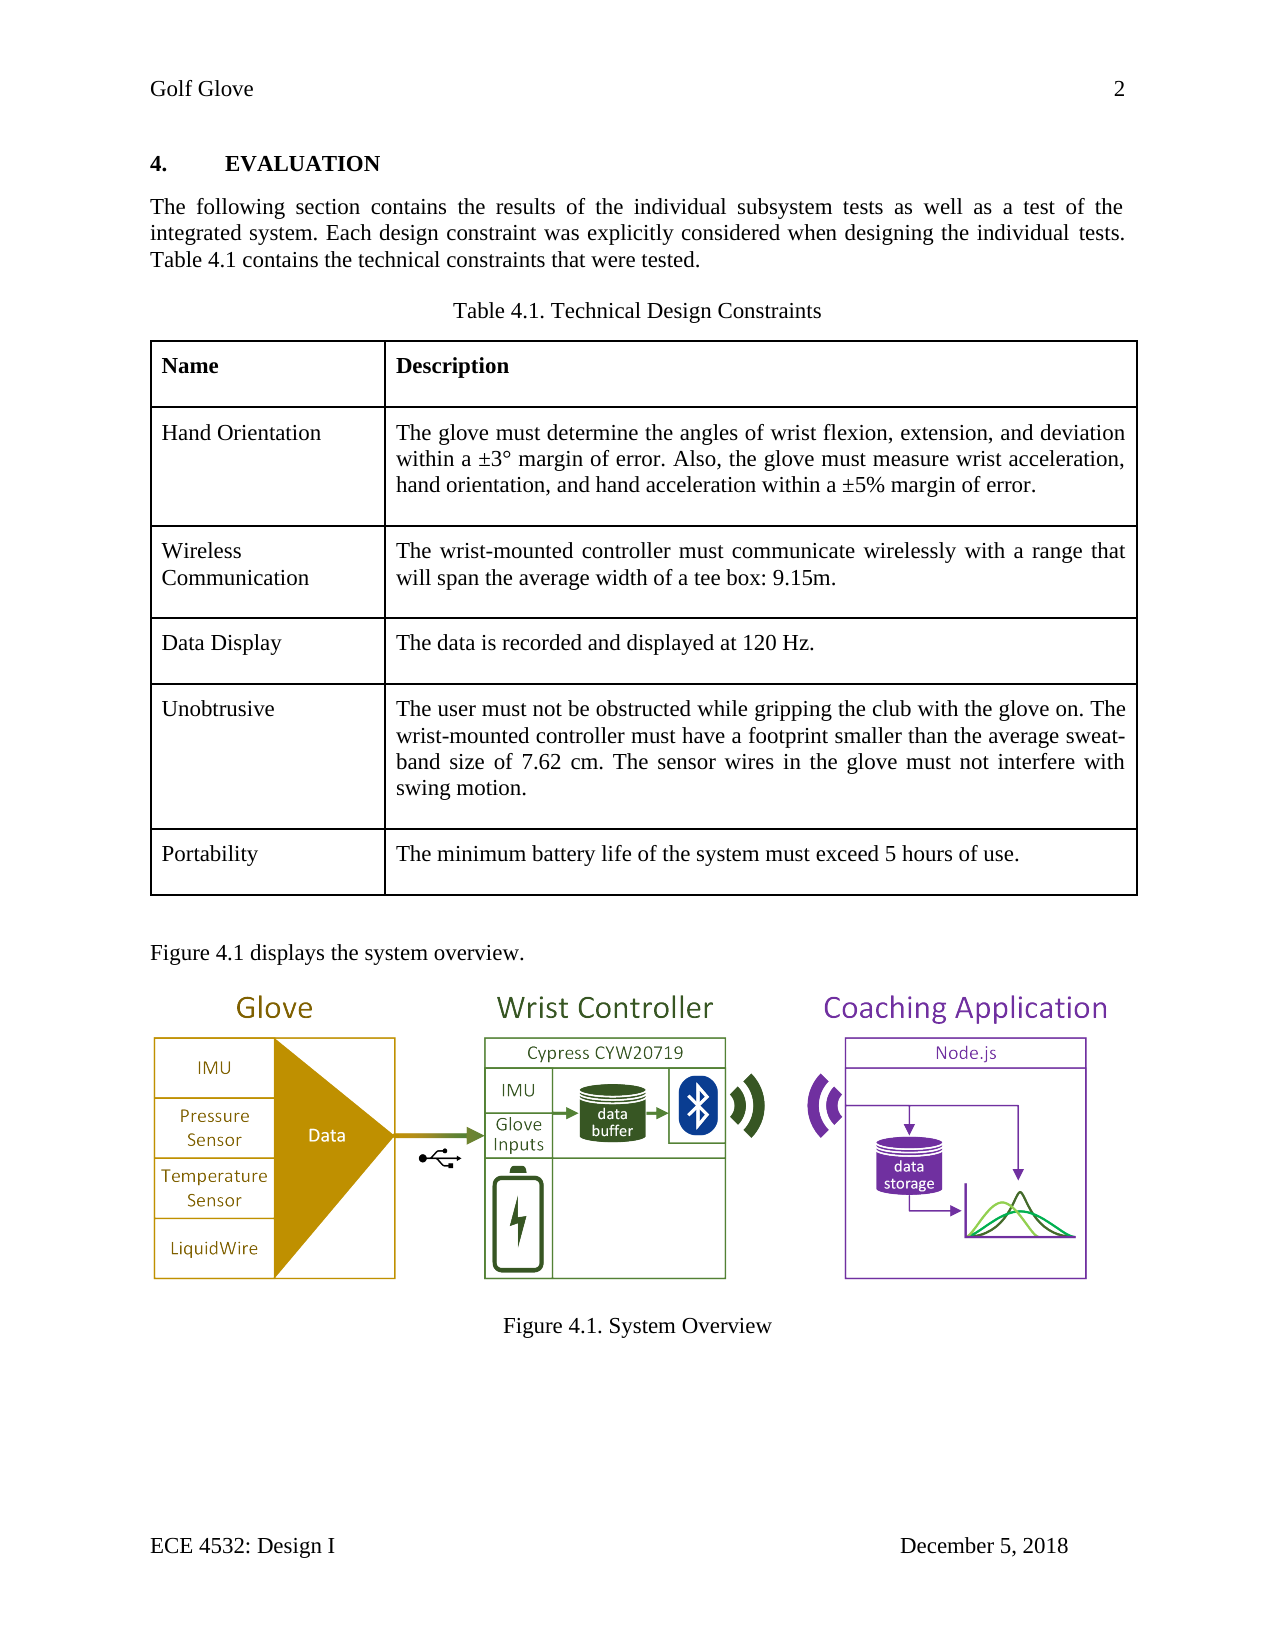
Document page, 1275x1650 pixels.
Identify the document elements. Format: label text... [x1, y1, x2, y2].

text The following section contains the results of the individual subsystem tests as well as a test of the integrated system. Each design constraint was explicitly considered when designing the individual tests. Table 4.1 contains the technical constraints that were tested. [150, 193, 1125, 272]
picture [150, 990, 1125, 1288]
table_header Description [386, 342, 1136, 406]
table_cell Portability [152, 830, 384, 894]
subtitle EVALUATION [150, 150, 1125, 176]
table_cell The wrist-mounted controller must communicate wirelessly with a range that will span the average width of a tee box: 9.15m. [386, 527, 1136, 617]
table_cell The data is recorded and displayed at 120 Hz. [386, 619, 1136, 683]
text Figure 4.1. System Overview [150, 1312, 1125, 1338]
table_cell The minimum battery life of the system must exceed 5 hours of use. [386, 830, 1136, 894]
text Table 4.1. Technical Design Constraints [150, 297, 1125, 323]
table_cell Wireless Communication [152, 527, 384, 617]
table_cell Hand Orientation [152, 408, 384, 525]
table_cell The glove must determine the angles of wrist flexion, extension, and deviation within a ±3° margin of error. Also, the glove must measure wrist acceleration, hand orientation, and hand acceleration within a ±5% margin of error. [386, 408, 1136, 525]
text Figure 4.1 displays the system overview. [150, 939, 1125, 965]
table_cell Unobtrusive [152, 685, 384, 828]
table_cell The user must not be obstructed while gripping the club with the glove on. The wrist-mounted controller must have a footprint smaller than the average sweat-band size of 7.62 cm. The sensor wires in the glove must not interfere with swing motion. [386, 685, 1136, 828]
table_cell Data Display [152, 619, 384, 683]
table_header Name [152, 342, 384, 406]
